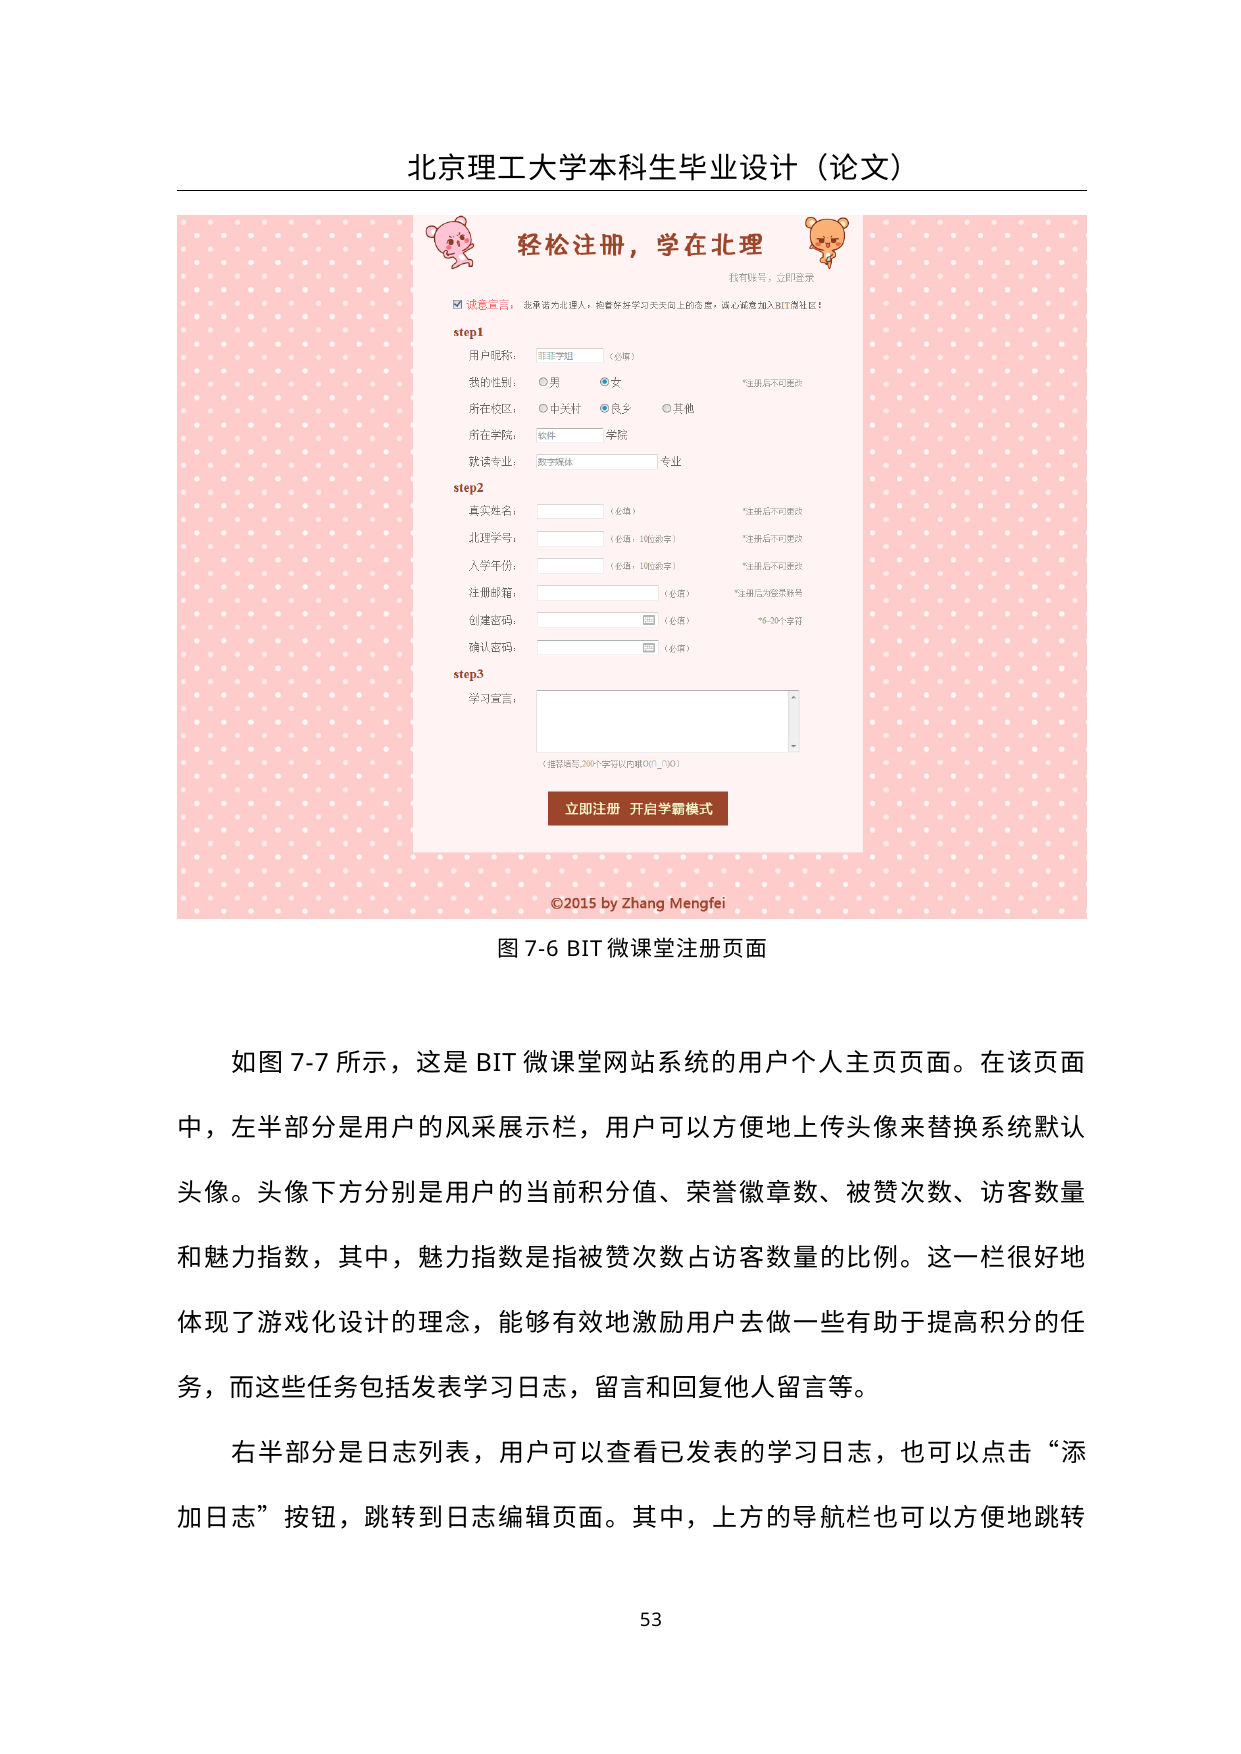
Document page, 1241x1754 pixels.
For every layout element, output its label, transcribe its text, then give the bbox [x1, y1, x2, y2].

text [177, 1418, 1087, 1548]
text 图7-6 BIT微课堂注册页面 [177, 931, 1087, 963]
picture [177, 215, 1087, 919]
text 如图7-7所示，这是BIT微课堂网站系统的用户个人主页页面。在该页面中，左半部分是用户的风采展示栏，用户可以方便地上传头像来替换系统默认头像。头像下方分别是用户的当前积分值、荣誉徽章数、被赞次数、访客数量和魅力指数，其中，魅力指数是指被赞次数占访客数量的比例。这一栏很好地体现了游戏化设计的理念，能够有效地激励用户去做一些有助于提高积分的任务，而这些任务包括发表学习日志，留言和回复他人留言等。 [177, 1028, 1087, 1418]
